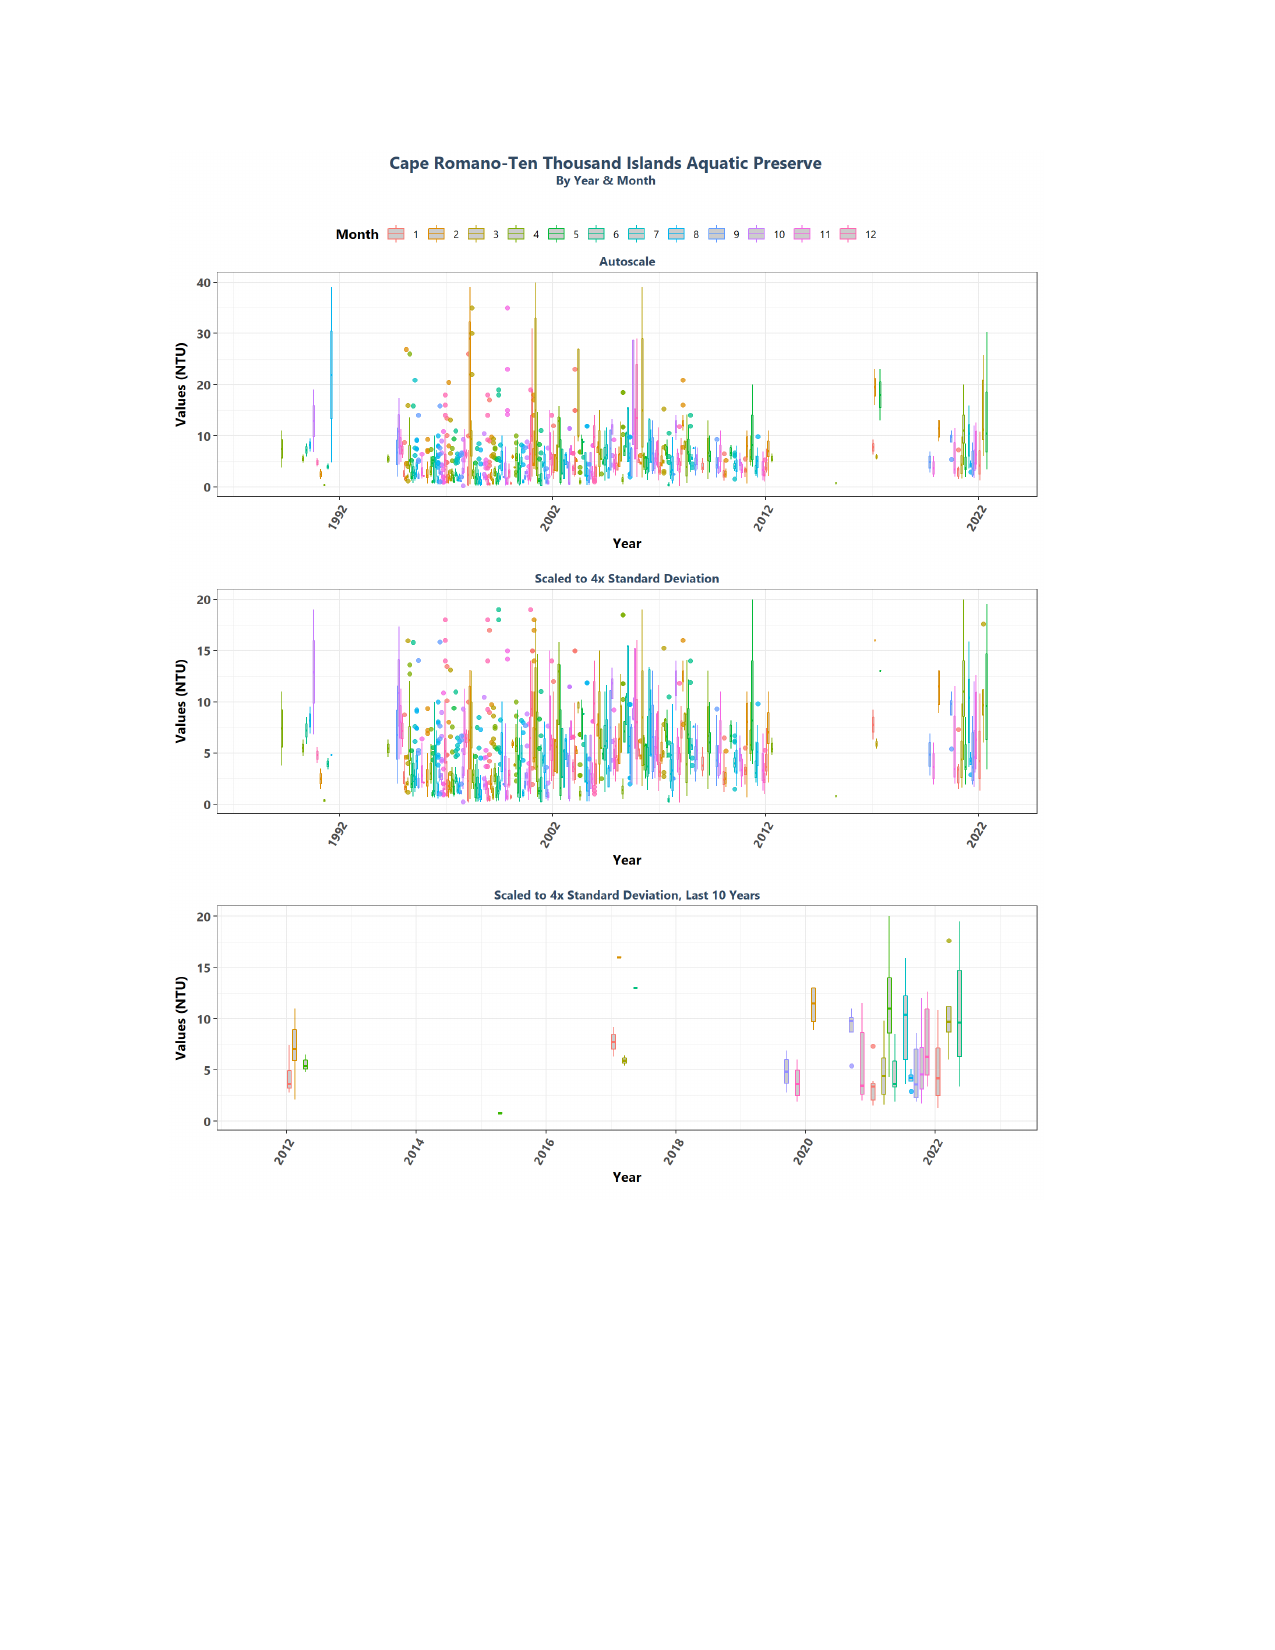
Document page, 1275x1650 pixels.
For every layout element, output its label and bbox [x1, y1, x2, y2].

picture [168, 150, 1044, 1200]
